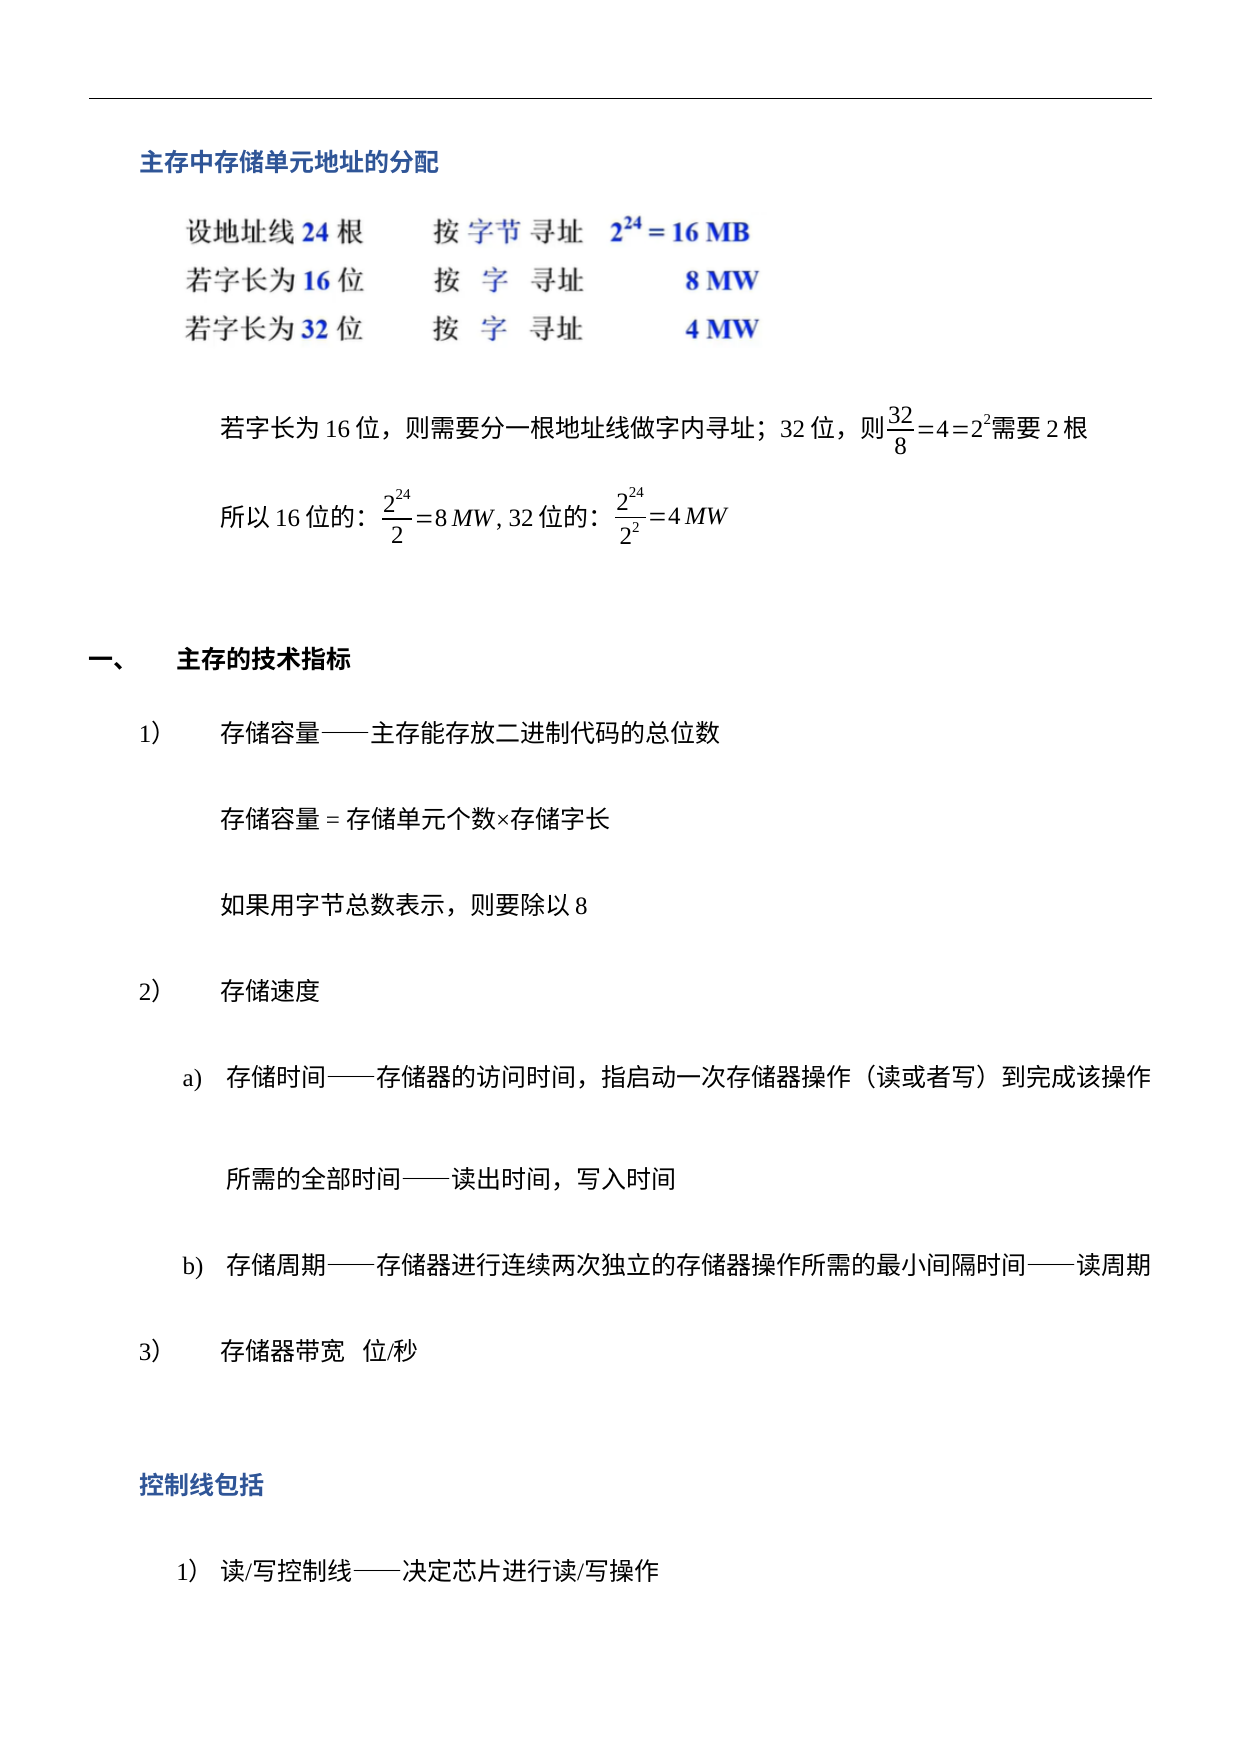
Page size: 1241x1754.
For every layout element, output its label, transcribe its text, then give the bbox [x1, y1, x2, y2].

text 所以16位的：, 32位的： [170, 483, 1152, 551]
list 存储速度 [139, 956, 1152, 1023]
text 存储容量 = 存储单元个数×存储字长 [170, 783, 1152, 851]
text 控制线包括 [89, 1450, 1152, 1518]
list 存储容量——主存能存放二进制代码的总位数 [139, 697, 1152, 765]
text 若字长为16位，则需要分一根地址线做字内寻址；32位，则需要2根 [170, 397, 1152, 464]
list 读/写控制线——决定芯片进行读/写操作 [176, 1536, 1152, 1604]
list 存储时间——存储器的访问时间，指启动一次存储器操作（读或者写）到完成该操作所需的全部时间——读出时间，写入时间 [182, 1042, 1152, 1211]
picture [176, 212, 768, 351]
text 如果用字节总数表示，则要除以8 [170, 869, 1152, 937]
list 存储周期——存储器进行连续两次独立的存储器操作所需的最小间隔时间——读周期 [182, 1229, 1152, 1297]
text 主存中存储单元地址的分配 [89, 126, 1152, 194]
text 主存的技术指标 [89, 623, 1152, 691]
list 存储器带宽 位/秒 [139, 1316, 1152, 1383]
